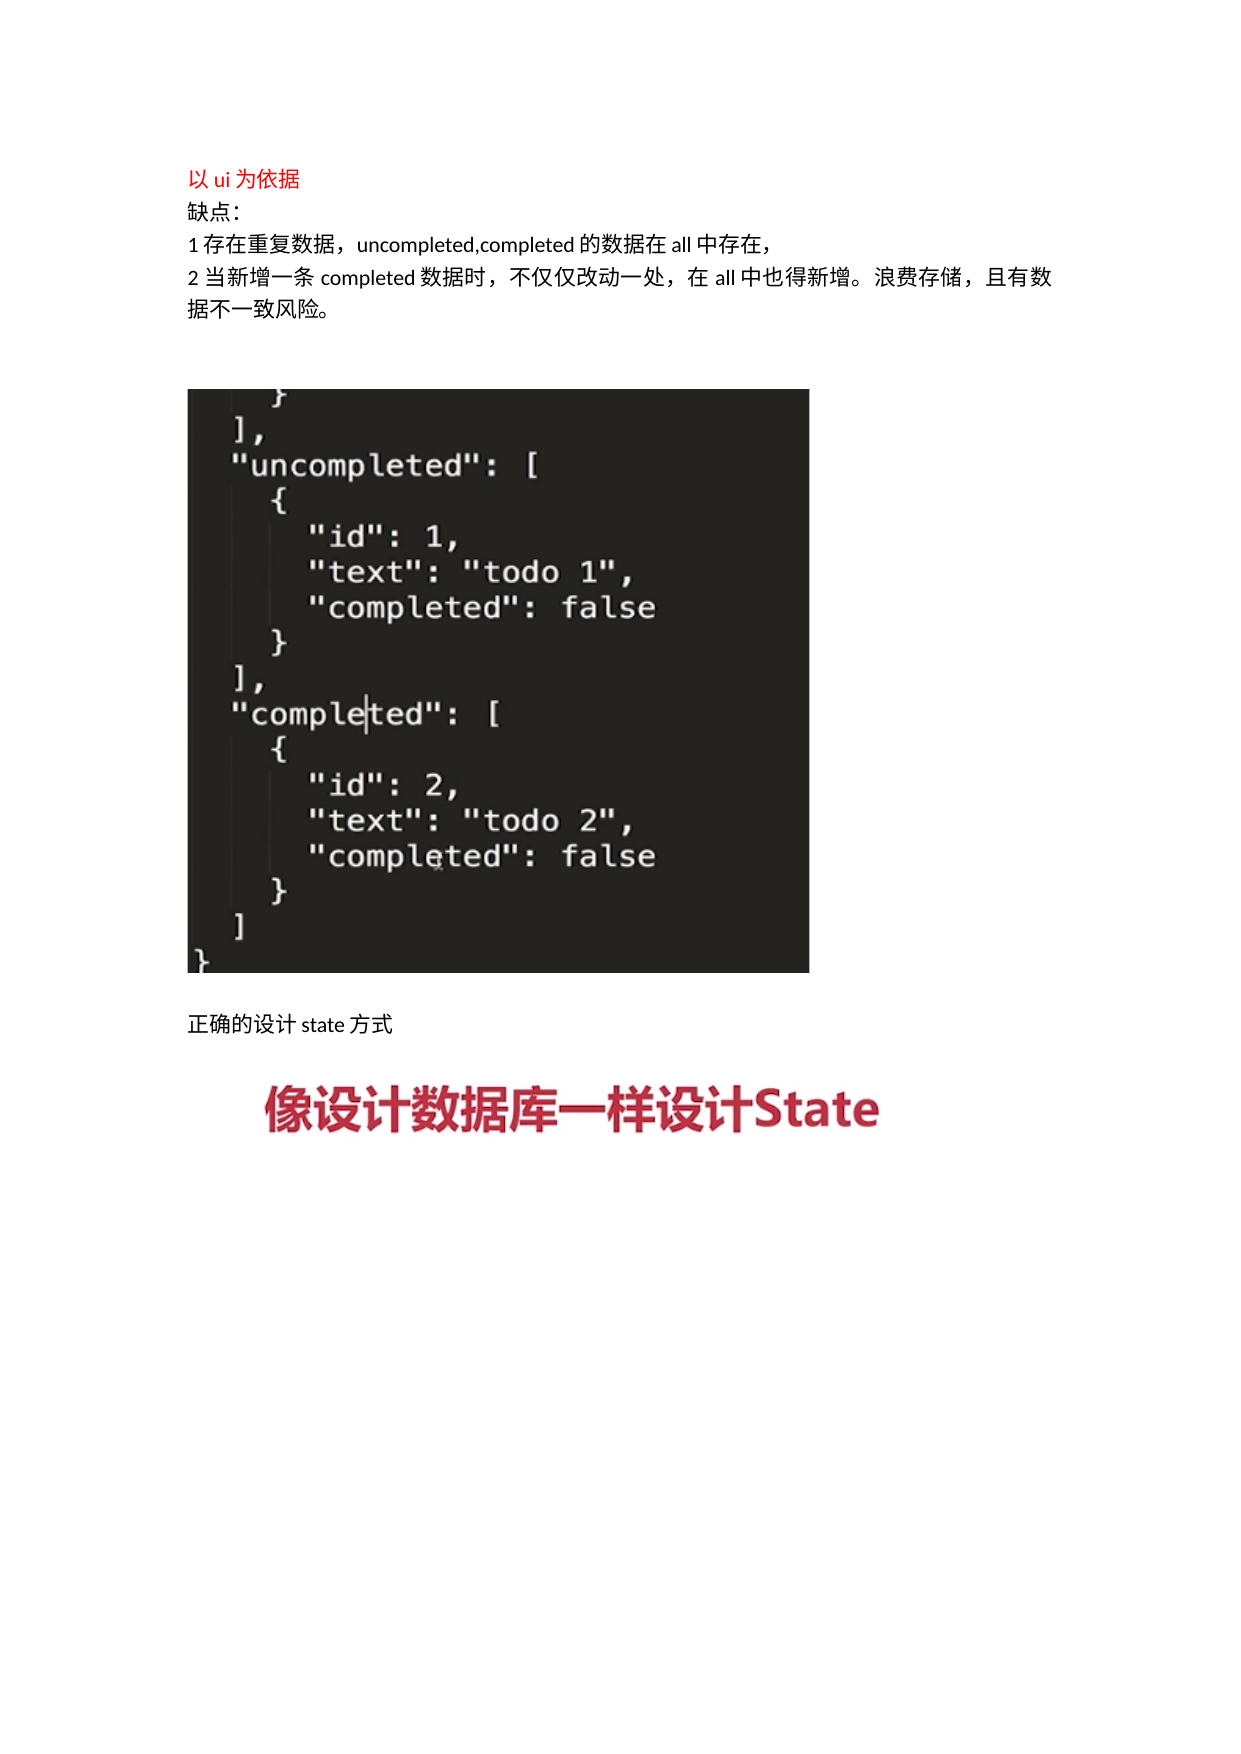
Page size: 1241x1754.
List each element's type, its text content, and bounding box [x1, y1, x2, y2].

picture [187, 389, 810, 973]
text 正确的设计state方式 [187, 1007, 1053, 1039]
text 1 存在重复数据，uncompleted,completed的数据在all中存在， [187, 227, 1053, 259]
text 2 当新增一条completed数据时，不仅仅改动一处，在all中也得新增。浪费存储，且有数据不一致风险。 [187, 259, 1053, 324]
text 缺点： [187, 194, 1053, 227]
text 以ui为依据 [187, 162, 1053, 194]
picture [187, 1039, 1053, 1148]
